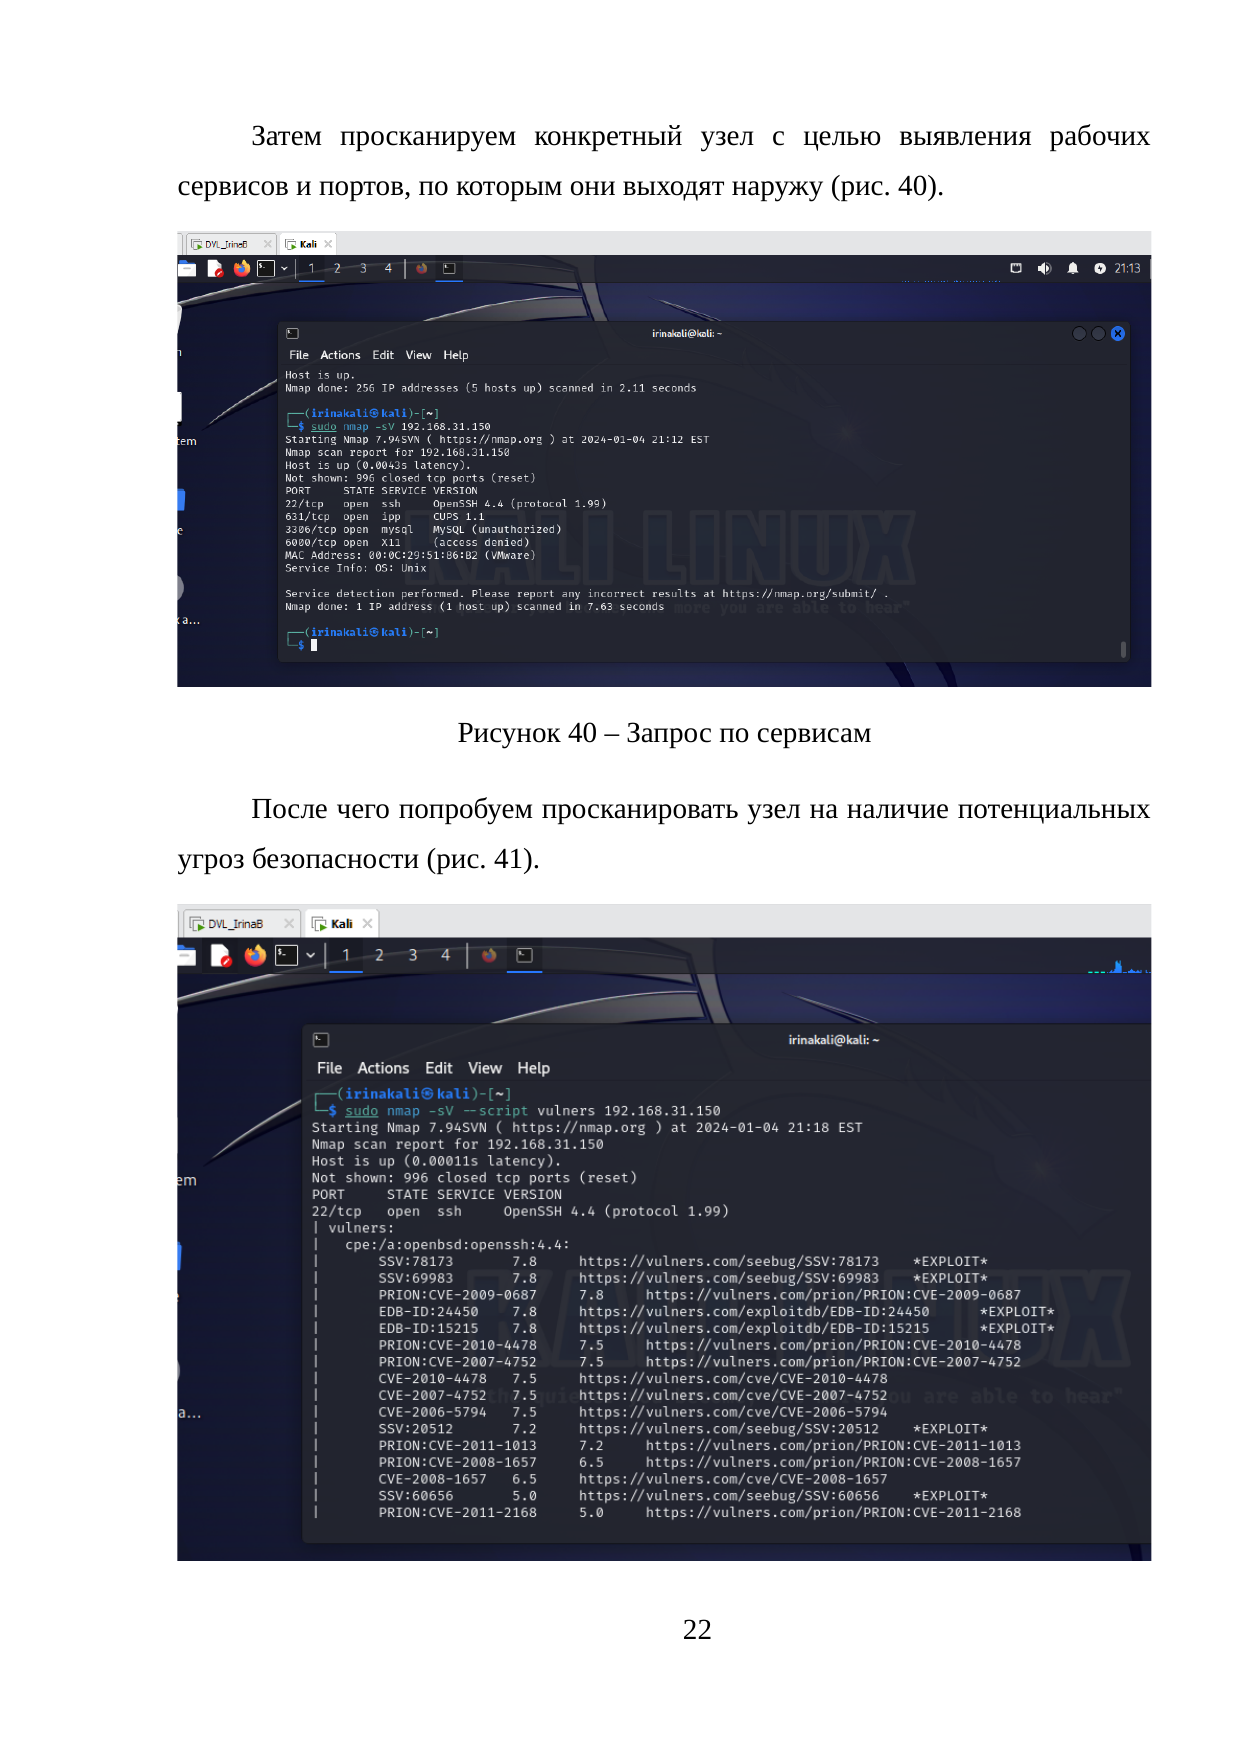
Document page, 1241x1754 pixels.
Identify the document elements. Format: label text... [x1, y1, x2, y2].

text Рисунок 40 – Запрос по сервисам [177, 716, 1152, 749]
text После чего попробуем просканировать узел на наличие потенциальных угроз безопасности (рис. 41). [177, 791, 1152, 875]
picture [177, 231, 1152, 687]
picture [177, 904, 1152, 1561]
text Затем просканируем конкретный узел с целью выявления рабочих сервисов и портов, по которым они выходят наружу (рис. 40). [177, 118, 1152, 202]
